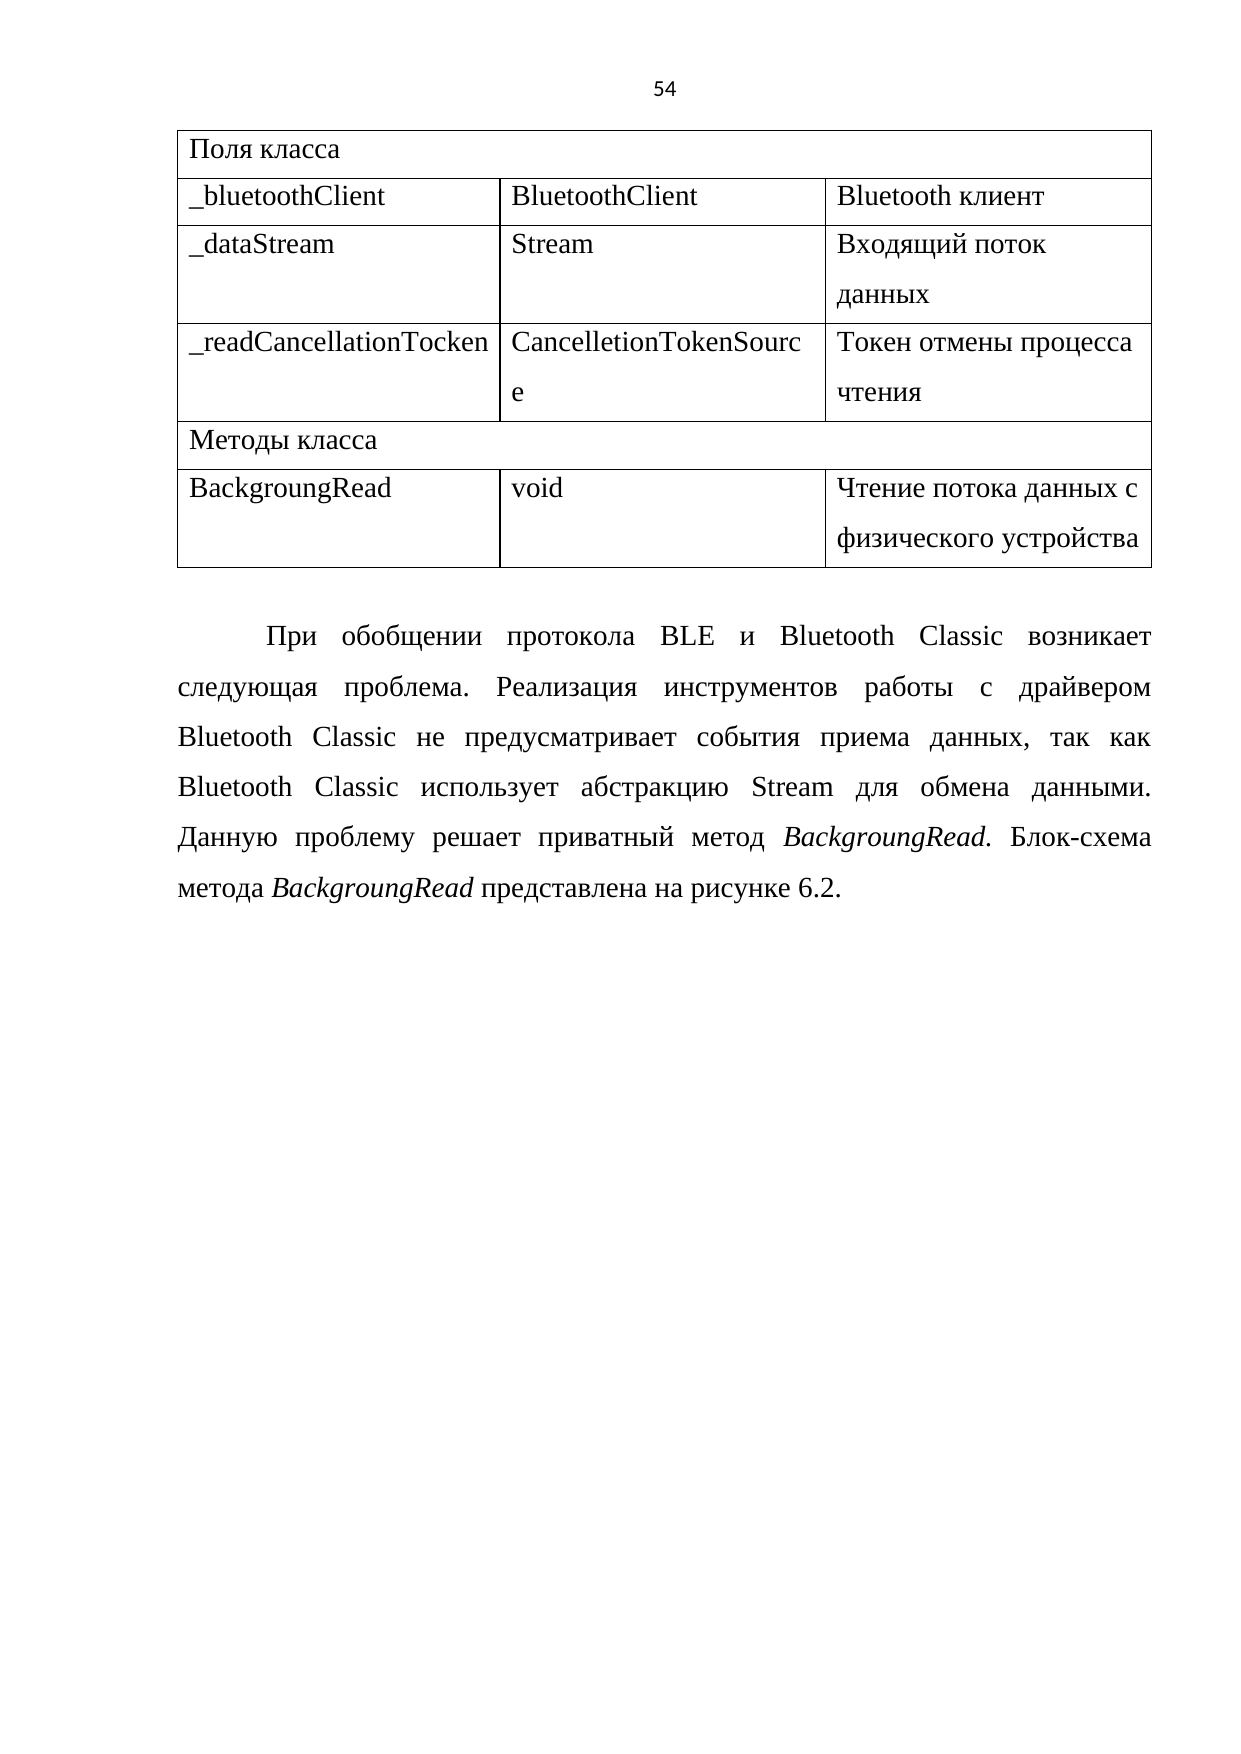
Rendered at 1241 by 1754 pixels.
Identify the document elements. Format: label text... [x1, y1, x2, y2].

table_cell CancelletionTokenSource [501, 324, 825, 421]
table_cell BackgroungRead [178, 470, 499, 567]
table_cell Токен отмены процесса чтения [826, 324, 1151, 421]
table_cell Методы класса [178, 422, 1151, 469]
table_cell _dataStream [178, 226, 499, 323]
table_cell _readCancellationTocken [178, 324, 499, 421]
text При обобщении протокола BLE и Bluetooth Classic возникает следующая проблема. Реализация инструментов работы с драйвером Bluetooth Classic не предусматривает события приема данных, так как Bluetooth Classic использует абстракцию Stream для обмена данными. Данную проблему решает приватный метод BackgroungRead. Блок-схема метода BackgroungRead представлена на рисунке 6.2. [177, 618, 1152, 903]
table_cell Stream [501, 226, 825, 323]
table_cell Чтение потока данных с физического устройства [826, 470, 1151, 567]
table_cell void [501, 470, 825, 567]
table_cell BluetoothClient [501, 179, 825, 225]
table_cell Входящий поток данных [826, 226, 1151, 323]
table_cell _bluetoothClient [178, 179, 499, 225]
table_cell Bluetooth клиент [826, 179, 1151, 225]
table_cell Поля класса [178, 131, 1151, 177]
